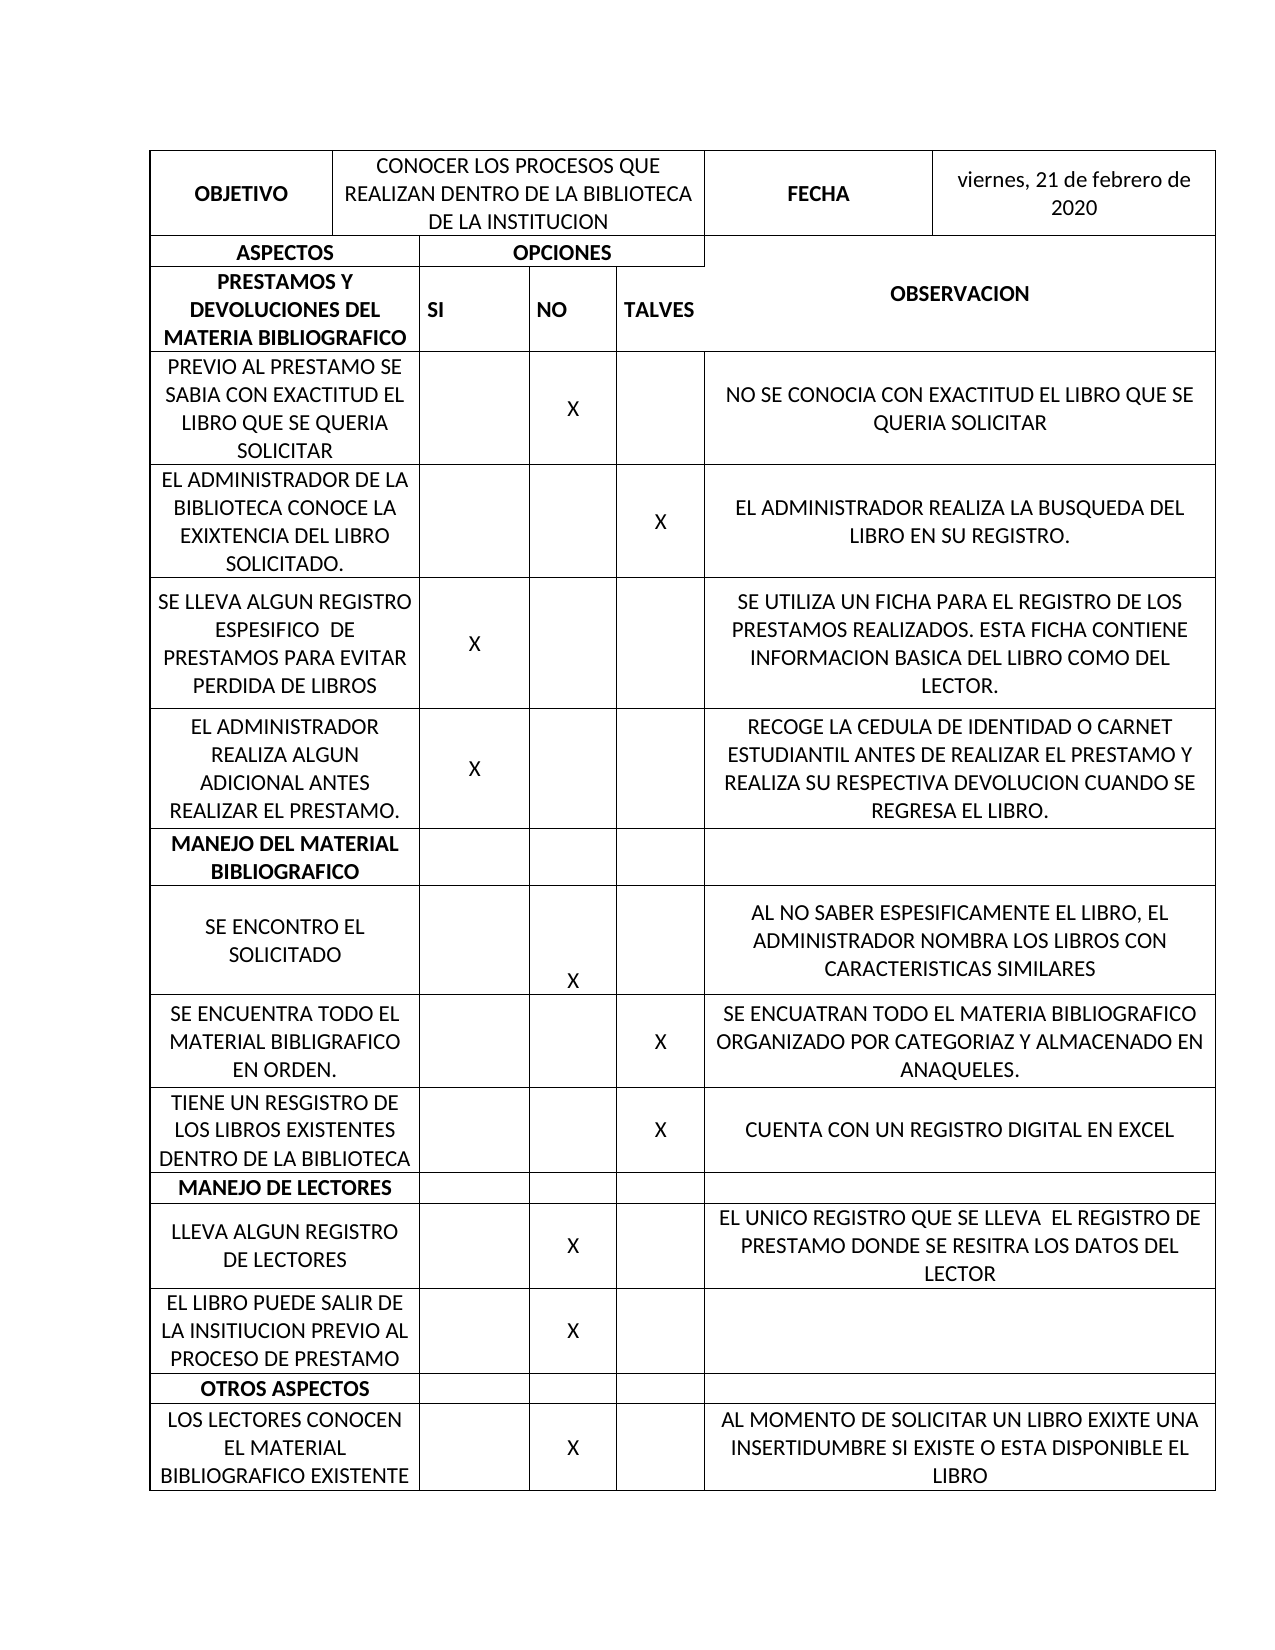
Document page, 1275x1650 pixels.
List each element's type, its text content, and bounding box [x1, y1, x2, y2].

table_cell [617, 352, 704, 464]
table_cell SE LLEVA ALGUN REGISTRO ESPESIFICO DE PRESTAMOS PARA EVITAR PERDIDA DE LIBROS [151, 578, 419, 708]
table_cell [530, 1088, 616, 1172]
table_cell AL NO SABER ESPESIFICAMENTE EL LIBRO, EL ADMINISTRADOR NOMBRA LOS LIBROS CON CARACTERISTICAS SIMILARES [705, 886, 1215, 994]
table_cell LLEVA ALGUN REGISTRO DE LECTORES [151, 1204, 419, 1287]
table_cell SE UTILIZA UN FICHA PARA EL REGISTRO DE LOS PRESTAMOS REALIZADOS. ESTA FICHA CONTIENE INFORMACION BASICA DEL LIBRO COMO DEL LECTOR. [705, 578, 1215, 708]
table_cell TIENE UN RESGISTRO DE LOS LIBROS EXISTENTES DENTRO DE LA BIBLIOTECA [151, 1088, 419, 1172]
table_cell [617, 1204, 704, 1287]
table_cell [420, 465, 529, 577]
table_cell [530, 1374, 616, 1403]
table_cell [617, 1404, 704, 1489]
table_cell [420, 829, 529, 885]
table_cell ASPECTOS [151, 236, 419, 266]
table_cell X [530, 886, 616, 994]
table_cell CUENTA CON UN REGISTRO DIGITAL EN EXCEL [705, 1088, 1215, 1172]
table_cell X [530, 1289, 616, 1373]
table_cell [617, 1173, 704, 1202]
table_cell [420, 1289, 529, 1373]
table_cell AL MOMENTO DE SOLICITAR UN LIBRO EXIXTE UNA INSERTIDUMBRE SI EXISTE O ESTA DISPONIBLE EL LIBRO [705, 1404, 1215, 1489]
table_cell [420, 1204, 529, 1287]
table_cell [530, 995, 616, 1087]
table_cell OBSERVACION [704, 236, 1215, 351]
table_cell X [420, 578, 529, 708]
table_cell X [530, 1204, 616, 1287]
table_cell SE ENCONTRO EL SOLICITADO [151, 886, 419, 994]
table_cell X [617, 1088, 704, 1172]
table_cell X [617, 465, 704, 577]
table_cell X [530, 1404, 616, 1489]
table_cell [705, 829, 1215, 885]
table_cell [705, 1289, 1215, 1373]
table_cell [333, 151, 704, 235]
table_cell LOS LECTORES CONOCEN EL MATERIAL BIBLIOGRAFICO EXISTENTE [151, 1404, 419, 1489]
table_cell EL LIBRO PUEDE SALIR DE LA INSITIUCION PREVIO AL PROCESO DE PRESTAMO [151, 1289, 419, 1373]
table_cell NO SE CONOCIA CON EXACTITUD EL LIBRO QUE SE QUERIA SOLICITAR [705, 352, 1215, 464]
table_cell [933, 151, 1215, 235]
table_cell [705, 1374, 1215, 1403]
table_cell [420, 1173, 529, 1202]
table_cell SE ENCUATRAN TODO EL MATERIA BIBLIOGRAFICO ORGANIZADO POR CATEGORIAZ Y ALMACENADO EN ANAQUELES. [705, 995, 1215, 1087]
table_cell [420, 352, 529, 464]
table_cell SI [420, 267, 529, 351]
table_cell [617, 829, 704, 885]
table_cell [420, 1374, 529, 1403]
table_cell PRESTAMOS Y DEVOLUCIONES DEL MATERIA BIBLIOGRAFICO [151, 267, 419, 351]
table_cell OTROS ASPECTOS [151, 1374, 419, 1403]
table_cell OBJETIVO [151, 151, 332, 235]
table_cell [530, 578, 616, 708]
table_cell MANEJO DEL MATERIAL BIBLIOGRAFICO [151, 829, 419, 885]
table_cell [617, 1374, 704, 1403]
table_cell [530, 465, 616, 577]
table_cell EL ADMINISTRADOR REALIZA LA BUSQUEDA DEL LIBRO EN SU REGISTRO. [705, 465, 1215, 577]
table_cell [705, 1173, 1215, 1202]
table_cell [617, 886, 704, 994]
table_cell OPCIONES [420, 236, 704, 266]
table_cell PREVIO AL PRESTAMO SE SABIA CON EXACTITUD EL LIBRO QUE SE QUERIA SOLICITAR [151, 352, 419, 464]
table_cell [530, 1173, 616, 1202]
table_cell [420, 995, 529, 1087]
table_cell EL UNICO REGISTRO QUE SE LLEVA EL REGISTRO DE PRESTAMO DONDE SE RESITRA LOS DATOS DEL LECTOR [705, 1204, 1215, 1287]
table_cell X [420, 709, 529, 828]
table_cell [420, 1404, 529, 1489]
table_cell SE ENCUENTRA TODO EL MATERIAL BIBLIGRAFICO EN ORDEN. [151, 995, 419, 1087]
table_cell RECOGE LA CEDULA DE IDENTIDAD O CARNET ESTUDIANTIL ANTES DE REALIZAR EL PRESTAMO Y REALIZA SU RESPECTIVA DEVOLUCION CUANDO SE REGRESA EL LIBRO. [705, 709, 1215, 828]
table_cell [530, 709, 616, 828]
table_cell NO [530, 267, 616, 351]
table_cell X [617, 995, 704, 1087]
table_cell EL ADMINISTRADOR REALIZA ALGUN ADICIONAL ANTES REALIZAR EL PRESTAMO. [151, 709, 419, 828]
table_cell MANEJO DE LECTORES [151, 1173, 419, 1202]
table_cell [617, 1289, 704, 1373]
table_cell [617, 709, 704, 828]
table_cell FECHA [705, 151, 932, 235]
table_cell [530, 829, 616, 885]
table_cell X [530, 352, 616, 464]
table_cell EL ADMINISTRADOR DE LA BIBLIOTECA CONOCE LA EXIXTENCIA DEL LIBRO SOLICITADO. [151, 465, 419, 577]
table_cell [617, 578, 704, 708]
table_cell [420, 886, 529, 994]
table_cell TALVES [617, 267, 704, 351]
table_cell [420, 1088, 529, 1172]
